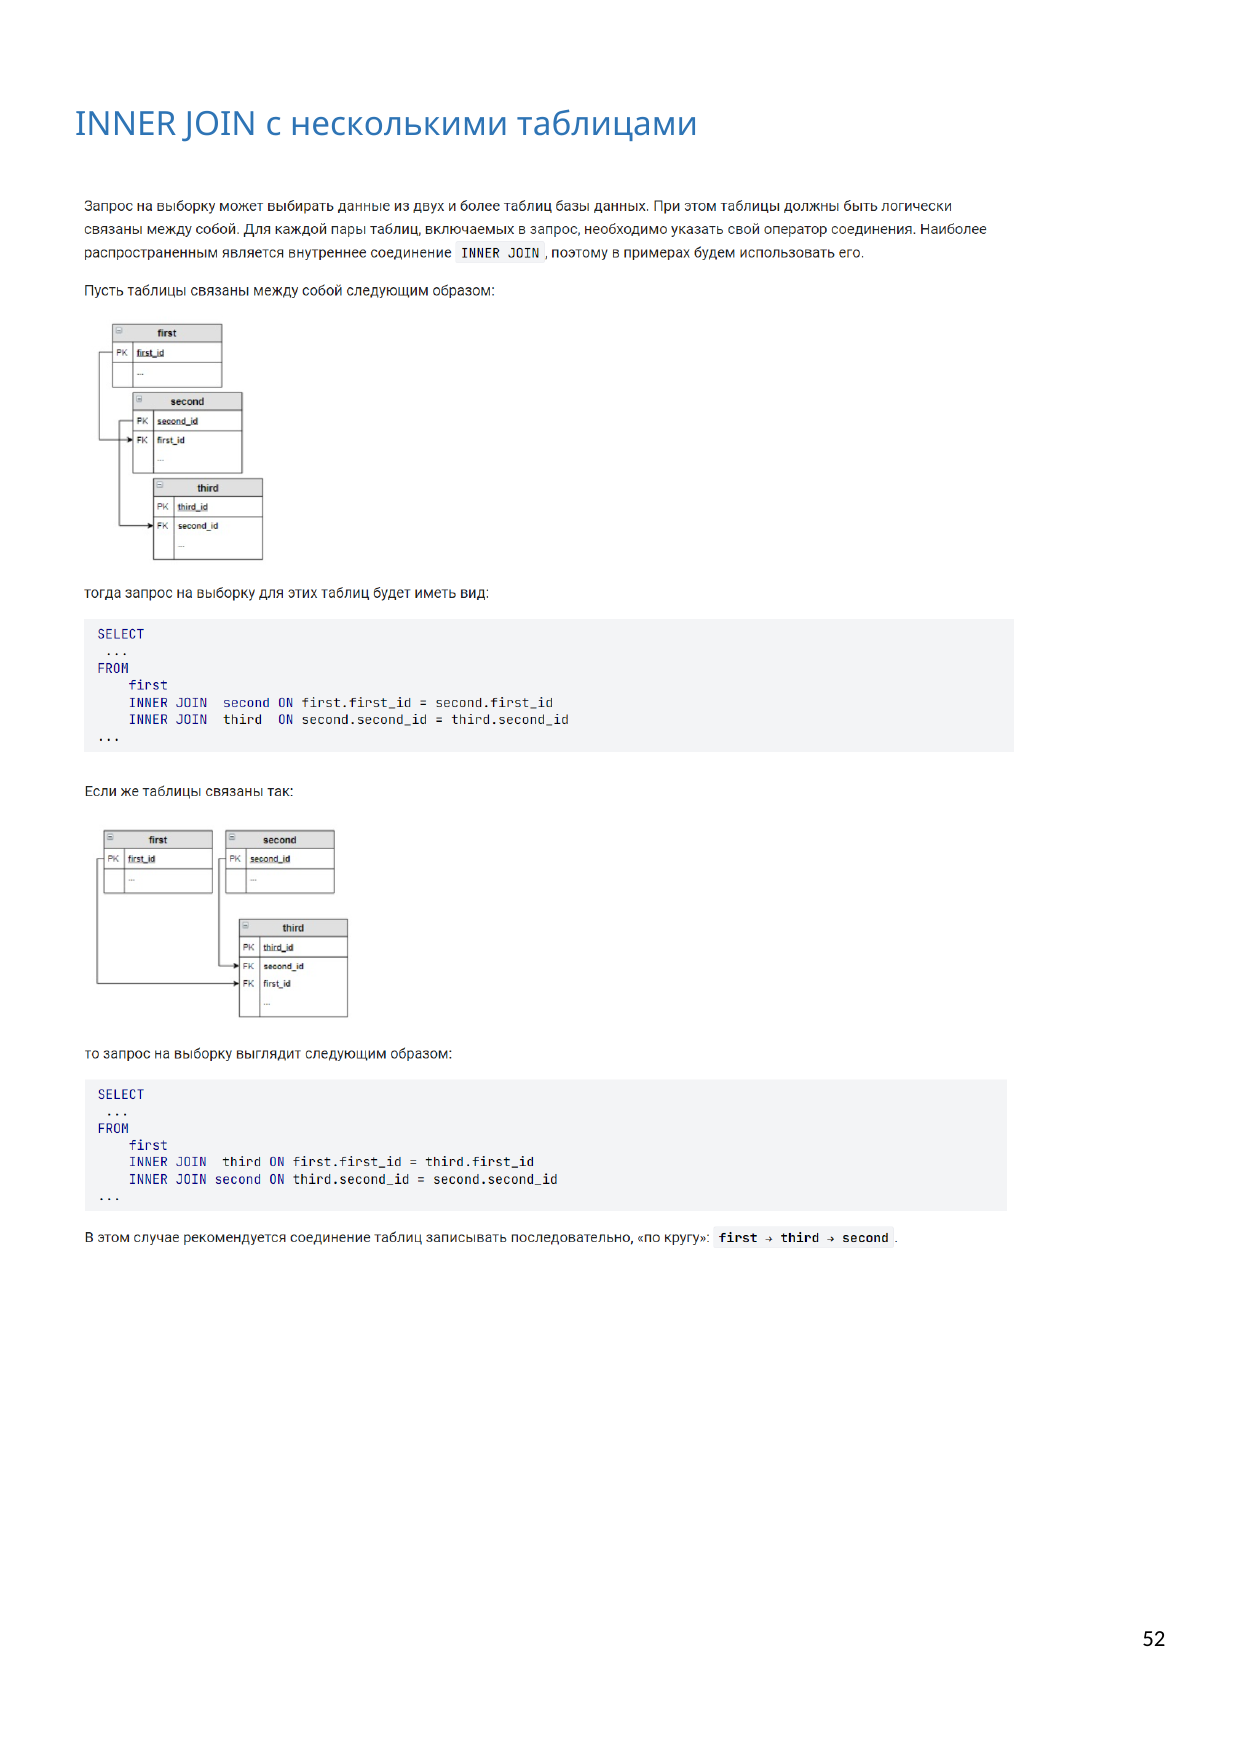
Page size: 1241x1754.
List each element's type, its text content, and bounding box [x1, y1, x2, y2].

picture [75, 781, 1020, 1255]
subtitle INNER JOIN с несколькими таблицами [75, 100, 1165, 145]
picture [75, 195, 1020, 763]
